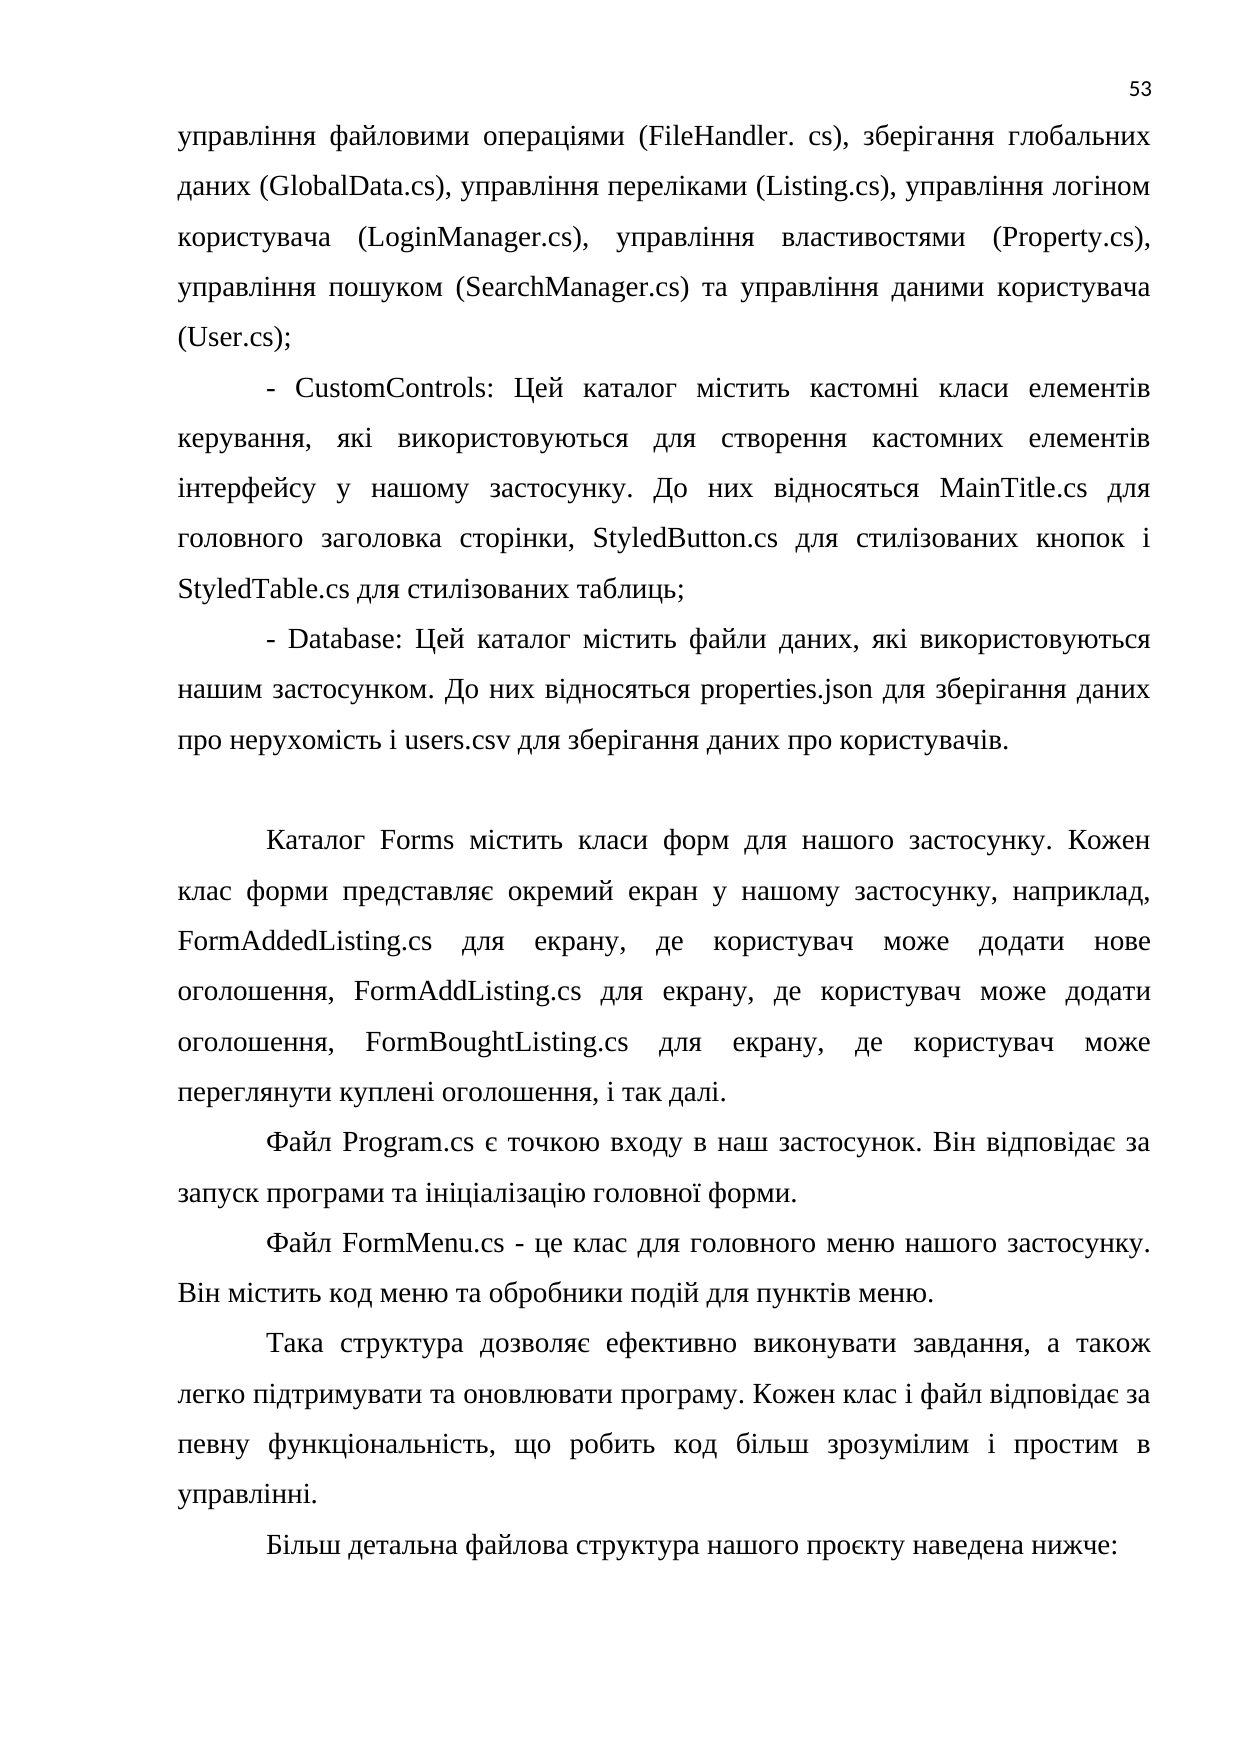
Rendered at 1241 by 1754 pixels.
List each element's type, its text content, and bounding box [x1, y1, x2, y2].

text Файл FormMenu.cs - це клас для головного меню нашого застосунку. Він містить код меню та обробники подій для пунктів меню. [177, 1225, 1152, 1309]
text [177, 118, 1152, 353]
text Файл Program.cs є точкою входу в наш застосунок. Він відповідає за запуск програми та ініціалізацію головної форми. [177, 1124, 1152, 1208]
text - CustomControls: Цей каталог містить кастомні класи елементів керування, які використовуються для створення кастомних елементів інтерфейсу у нашому застосунку. До них відносяться MainTitle.cs для головного заголовка сторінки, StyledButton.cs для стилізованих кнопок і StyledTable.cs для стилізованих таблиць; [177, 370, 1152, 604]
text Каталог Forms містить класи форм для нашого застосунку. Кожен клас форми представляє окремий екран у нашому застосунку, наприклад, FormAddedListing.cs для екрану, де користувач може додати нове оголошення, FormAddListing.cs для екрану, де користувач може додати оголошення, FormBoughtListing.cs для екрану, де користувач може переглянути куплені оголошення, і так далі. [177, 822, 1152, 1108]
text Така структура дозволяє ефективно виконувати завдання, а також легко підтримувати та оновлювати програму. Кожен клас і файл відповідає за певну функціональність, що робить код більш зрозумілим і простим в управлінні. [177, 1326, 1152, 1510]
text - Database: Цей каталог містить файли даних, які використовуються нашим застосунком. До них відносяться properties.json для зберігання даних про нерухомість і users.csv для зберігання даних про користувачів. [177, 621, 1152, 755]
text Більш детальна файлова структура нашого проєкту наведена нижче: [177, 1527, 1152, 1560]
